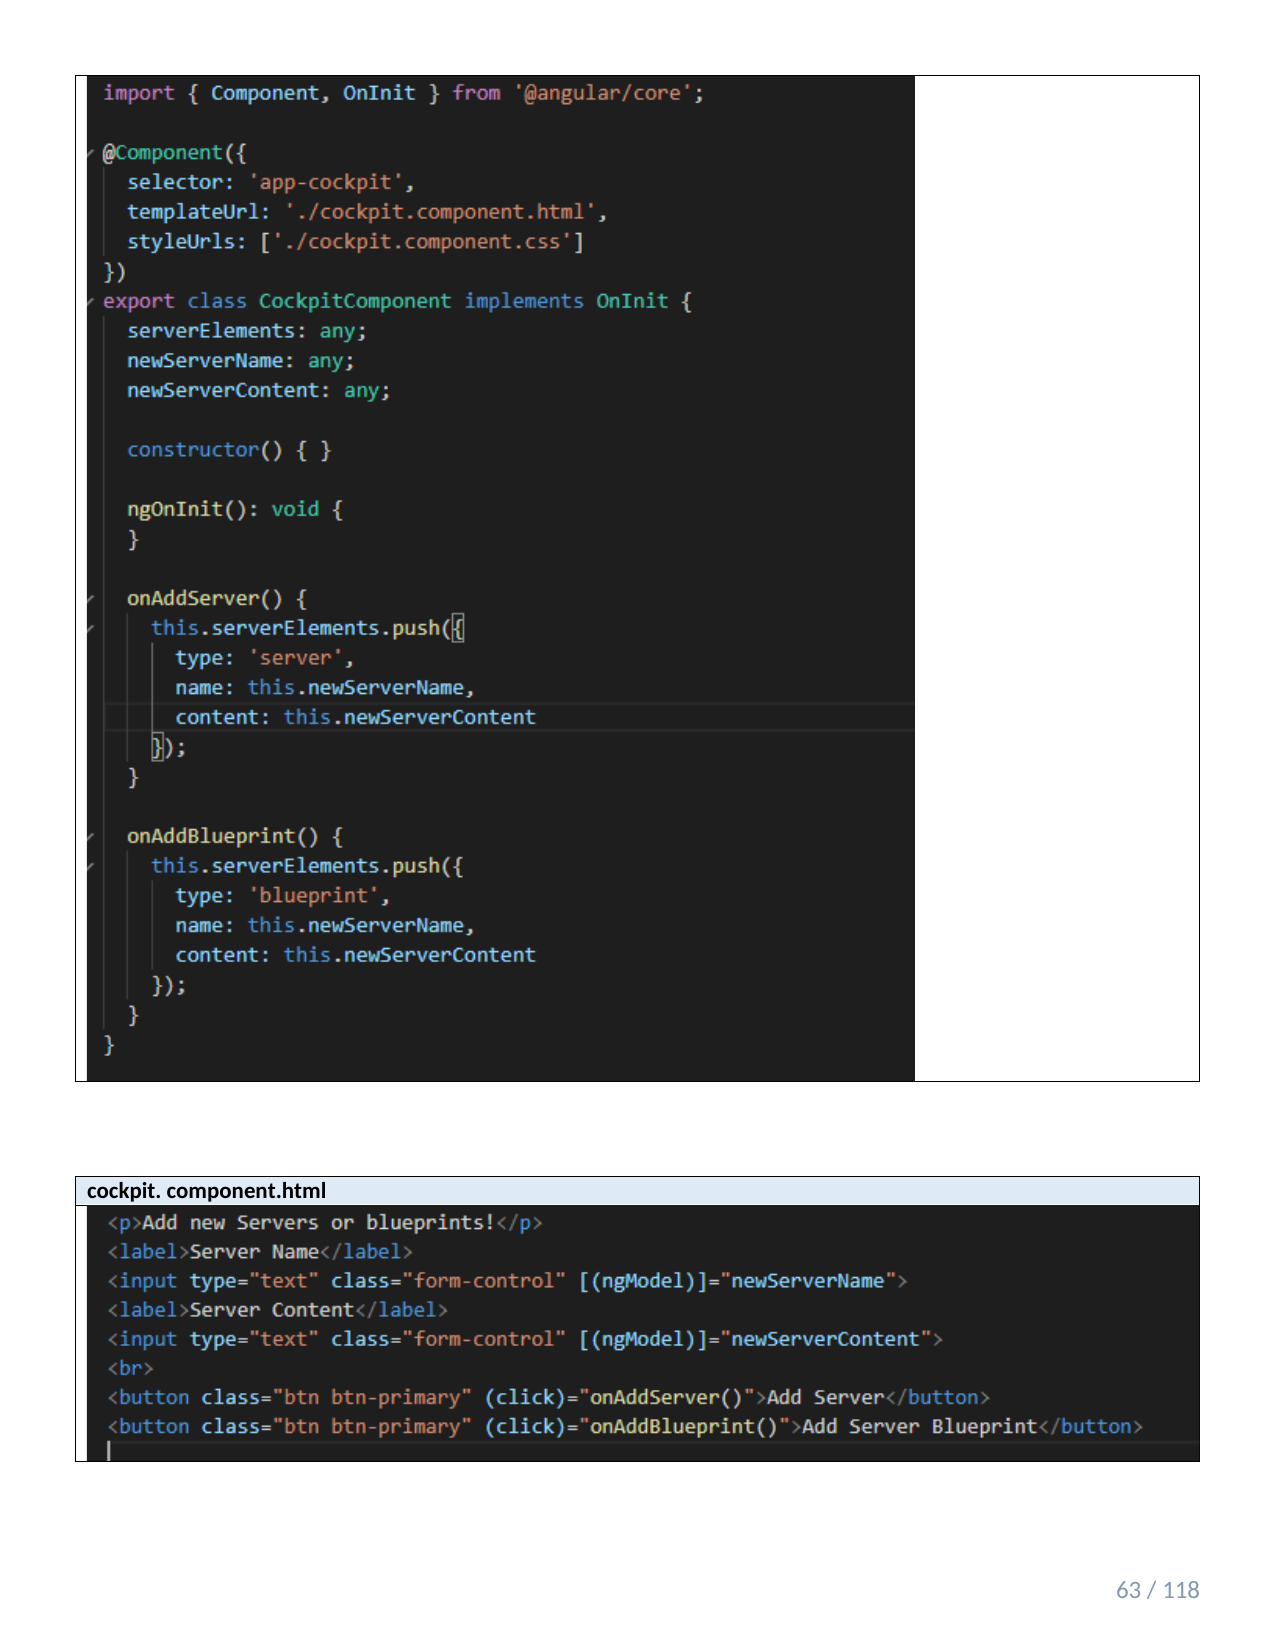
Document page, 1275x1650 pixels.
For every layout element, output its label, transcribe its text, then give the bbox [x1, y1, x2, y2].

picture [86, 1205, 1200, 1461]
table_header cockpit. component.html [76, 1177, 1199, 1204]
table_cell [76, 76, 86, 1081]
picture [86, 76, 915, 1081]
table_cell [76, 1206, 86, 1461]
table_cell [915, 76, 1199, 1081]
